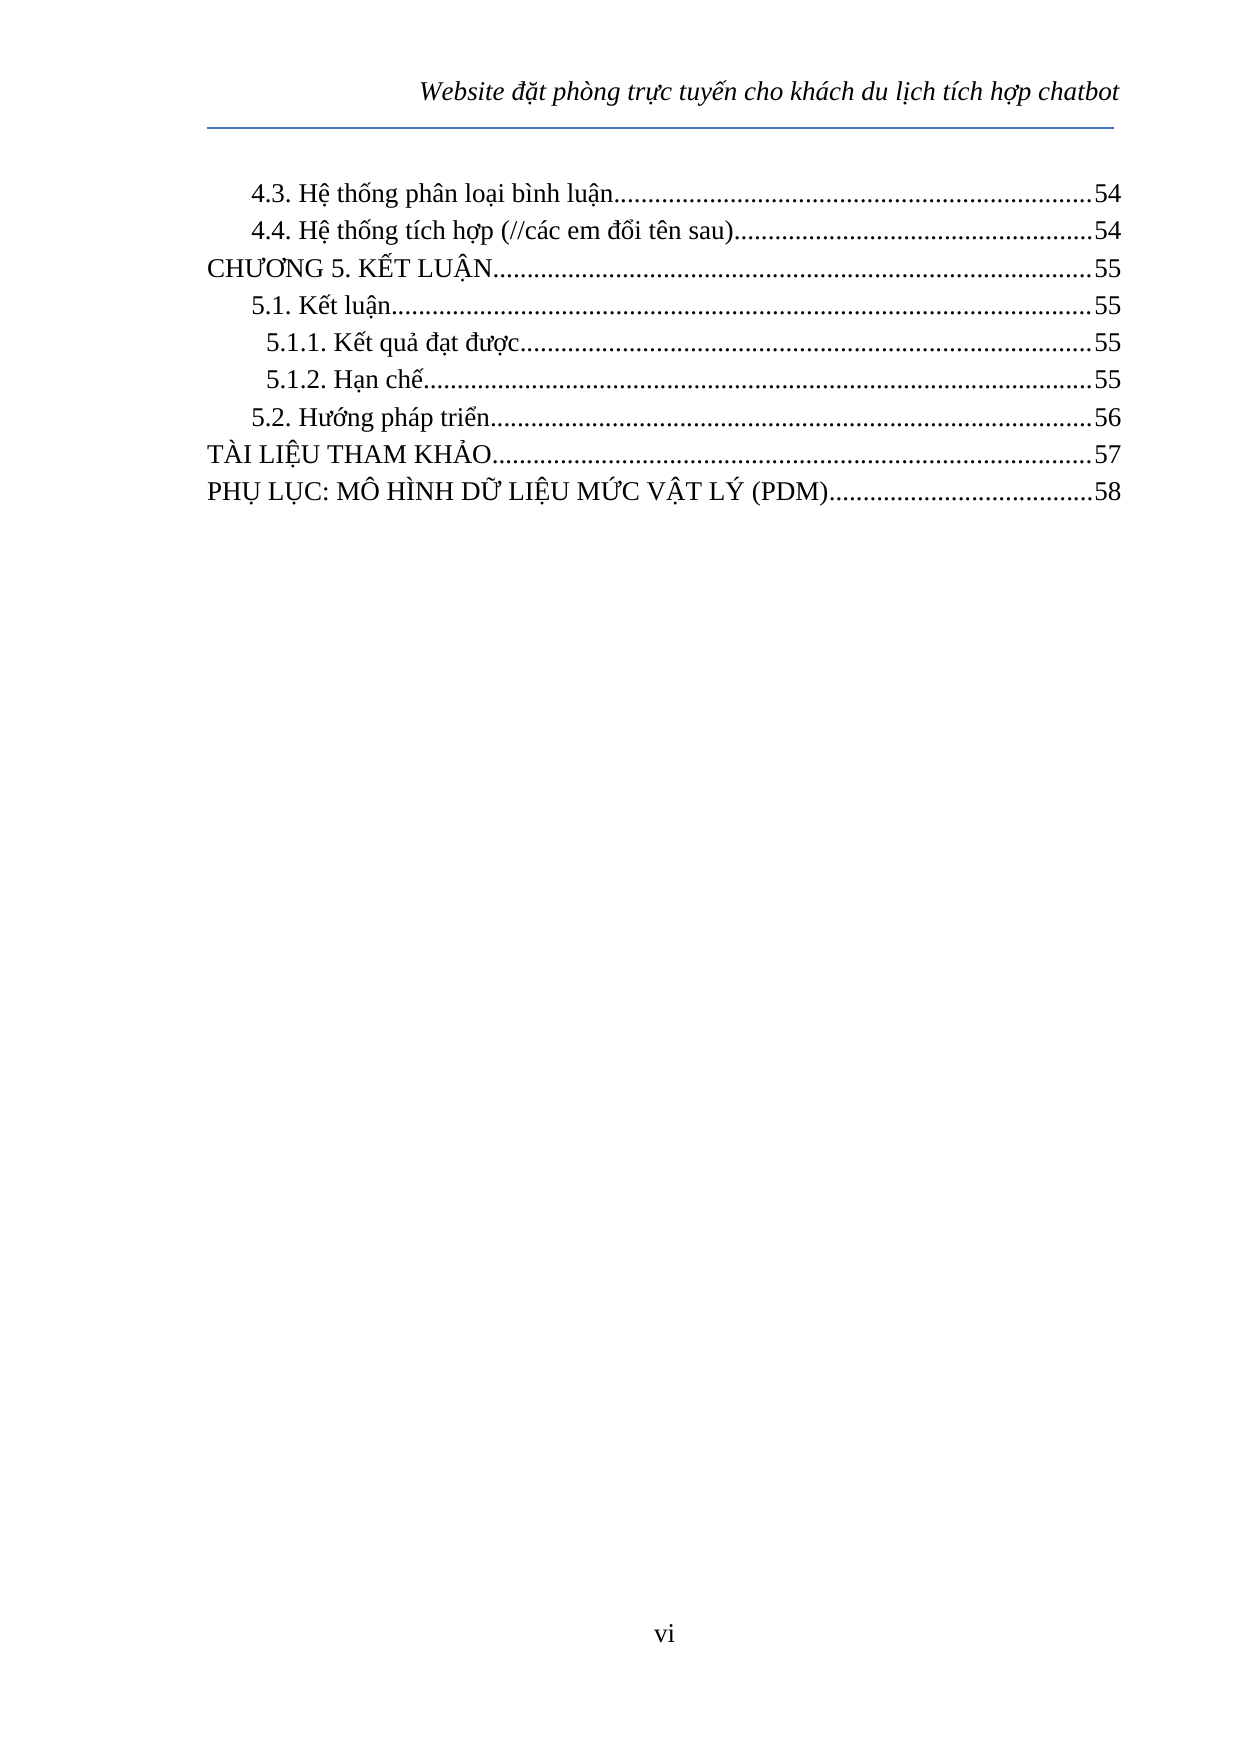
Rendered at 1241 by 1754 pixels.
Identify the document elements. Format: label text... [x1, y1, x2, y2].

text 4.4. Hệ thống tích hợp (//các em đổi tên sau) 54 [251, 214, 1122, 246]
text 5.1.2. Hạn chế 55 [266, 364, 1122, 395]
text 5.1.1. Kết quả đạt được 55 [266, 326, 1122, 357]
text TÀI LIỆU THAM KHẢO 57 [207, 438, 1122, 469]
text CHƯƠNG 5. KẾT LUẬN 55 [207, 252, 1122, 283]
text 5.1. Kết luận 55 [251, 289, 1122, 320]
text 5.2. Hướng pháp triển 56 [251, 401, 1122, 432]
text 4.3. Hệ thống phân loại bình luận 54 [251, 177, 1122, 208]
text PHỤ LỤC: MÔ HÌNH DỮ LIỆU MỨC VẬT LÝ (PDM) 58 [207, 476, 1122, 507]
